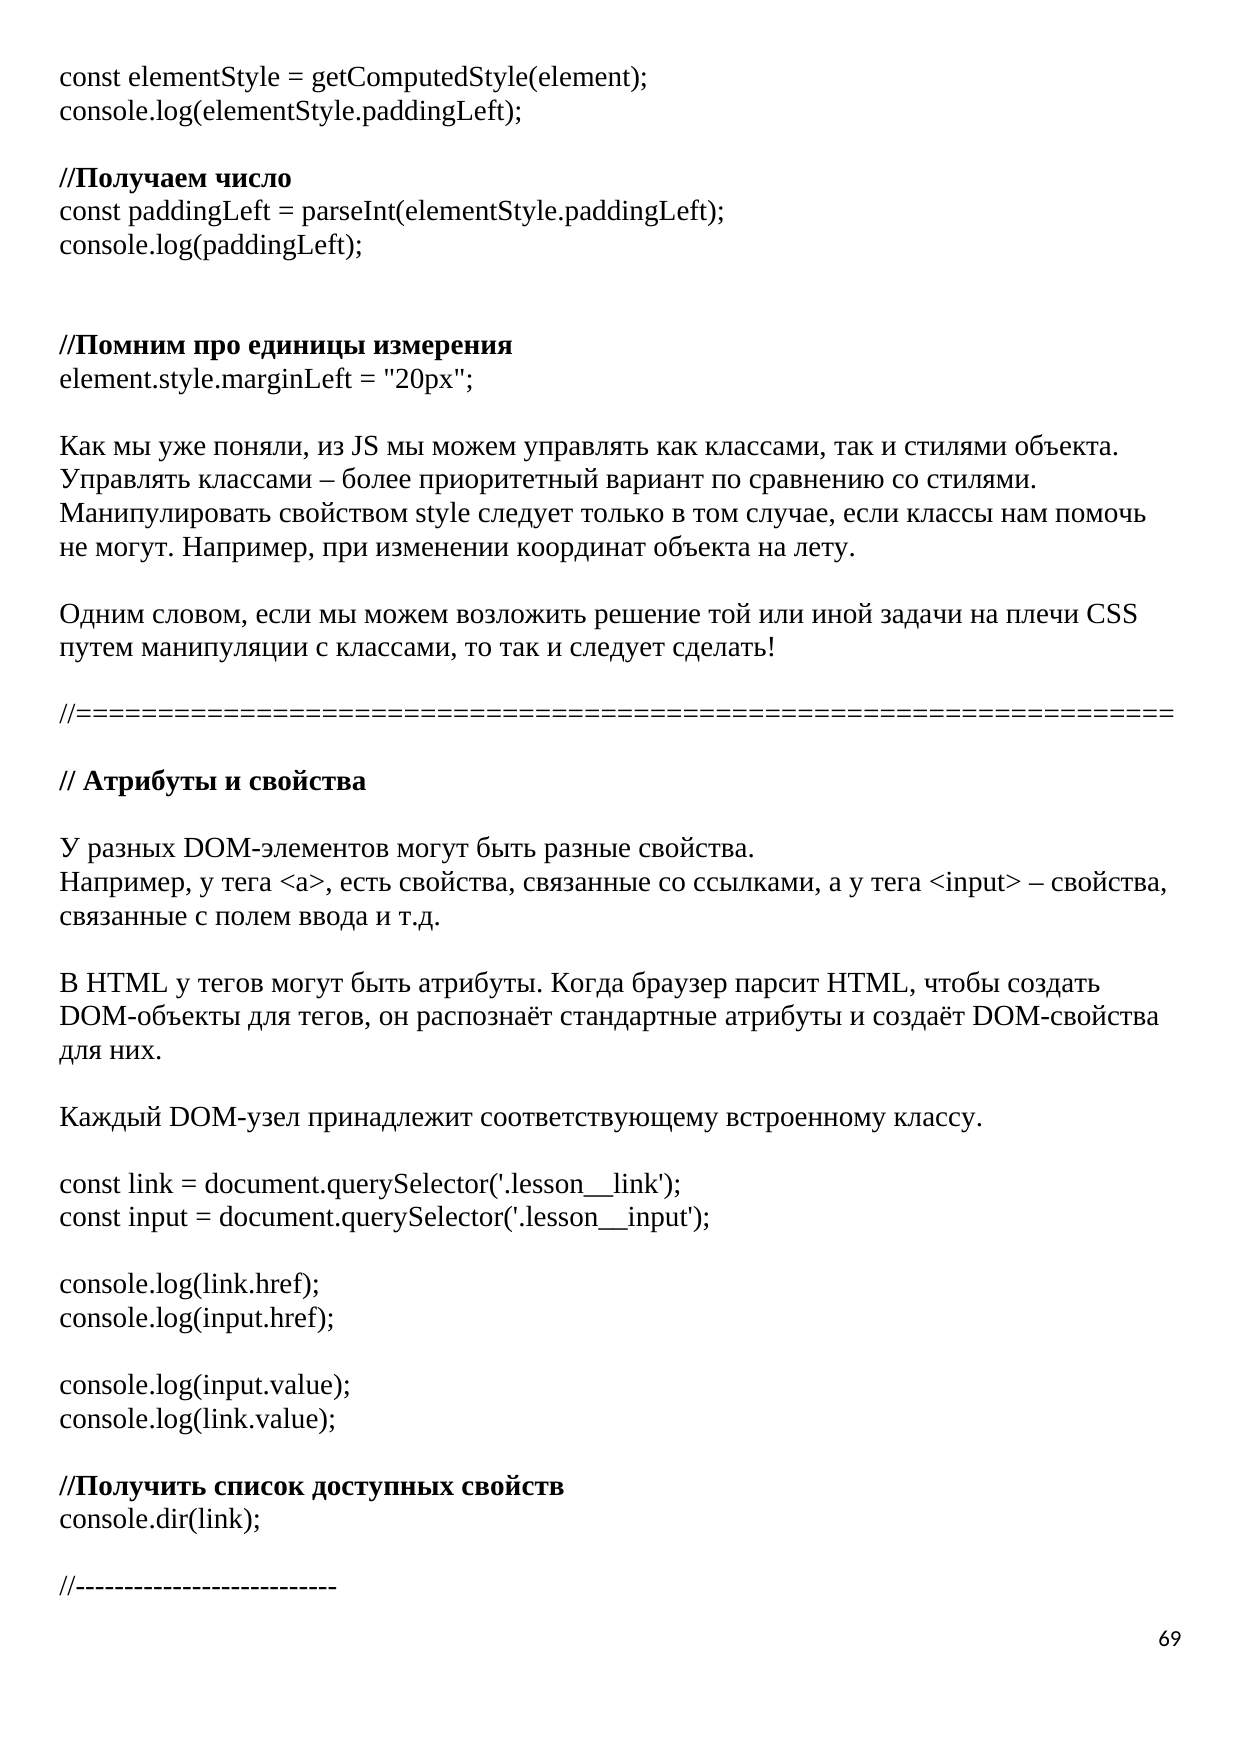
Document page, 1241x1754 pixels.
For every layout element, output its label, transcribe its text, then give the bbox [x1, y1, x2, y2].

text console.log(elementStyle.paddingLeft); [59, 93, 1181, 126]
text console.log(input.value); [59, 1367, 1181, 1401]
text const link = document.querySelector('.lesson__link'); [59, 1166, 1181, 1199]
text const input = document.querySelector('.lesson__input'); [59, 1199, 1181, 1233]
text console.log(link.value); [59, 1401, 1181, 1434]
text //Помним про единицы измерения [59, 327, 1181, 361]
text //--------------------------- [59, 1568, 1181, 1602]
text Управлять классами – более приоритетный вариант по сравнению со стилями. [59, 462, 1181, 495]
text Каждый DOM-узел принадлежит соответствующему встроенному классу. [59, 1099, 1181, 1132]
text Как мы уже поняли, из JS мы можем управлять как классами, так и стилями объекта. [59, 428, 1181, 462]
text DOM-объекты для тегов, он распознаёт стандартные атрибуты и создаёт DOM-свойства для них. [59, 998, 1181, 1065]
text Манипулировать свойством style следует только в том случае, если классы нам помочь не могут. Например, при изменении координат объекта на лету. [59, 495, 1181, 562]
text Например, у тега <a>, есть свойства, связанные со ссылками, а у тега <input> – свойства, связанные с полем ввода и т.д. [59, 864, 1181, 931]
text console.log(input.href); [59, 1300, 1181, 1334]
text console.log(link.href); [59, 1267, 1181, 1300]
text element.style.marginLeft = "20px"; [59, 361, 1181, 394]
text // Атрибуты и свойства [59, 763, 1181, 797]
text const elementStyle = getComputedStyle(element); [59, 59, 1181, 93]
text console.dir(link); [59, 1501, 1181, 1535]
text //Получить список доступных свойств [59, 1468, 1181, 1501]
text const paddingLeft = parseInt(elementStyle.paddingLeft); [59, 193, 1181, 227]
text Одним словом, если мы можем возложить решение той или иной задачи на плечи CSS путем манипуляции с классами, то так и следует сделать! [59, 596, 1181, 663]
text //=================================================================== [59, 696, 1181, 730]
text У разных DOM-элементов могут быть разные свойства. [59, 831, 1181, 864]
text //Получаем число [59, 160, 1181, 193]
text console.log(paddingLeft); [59, 227, 1181, 260]
text В HTML у тегов могут быть атрибуты. Когда браузер парсит HTML, чтобы создать [59, 965, 1181, 998]
